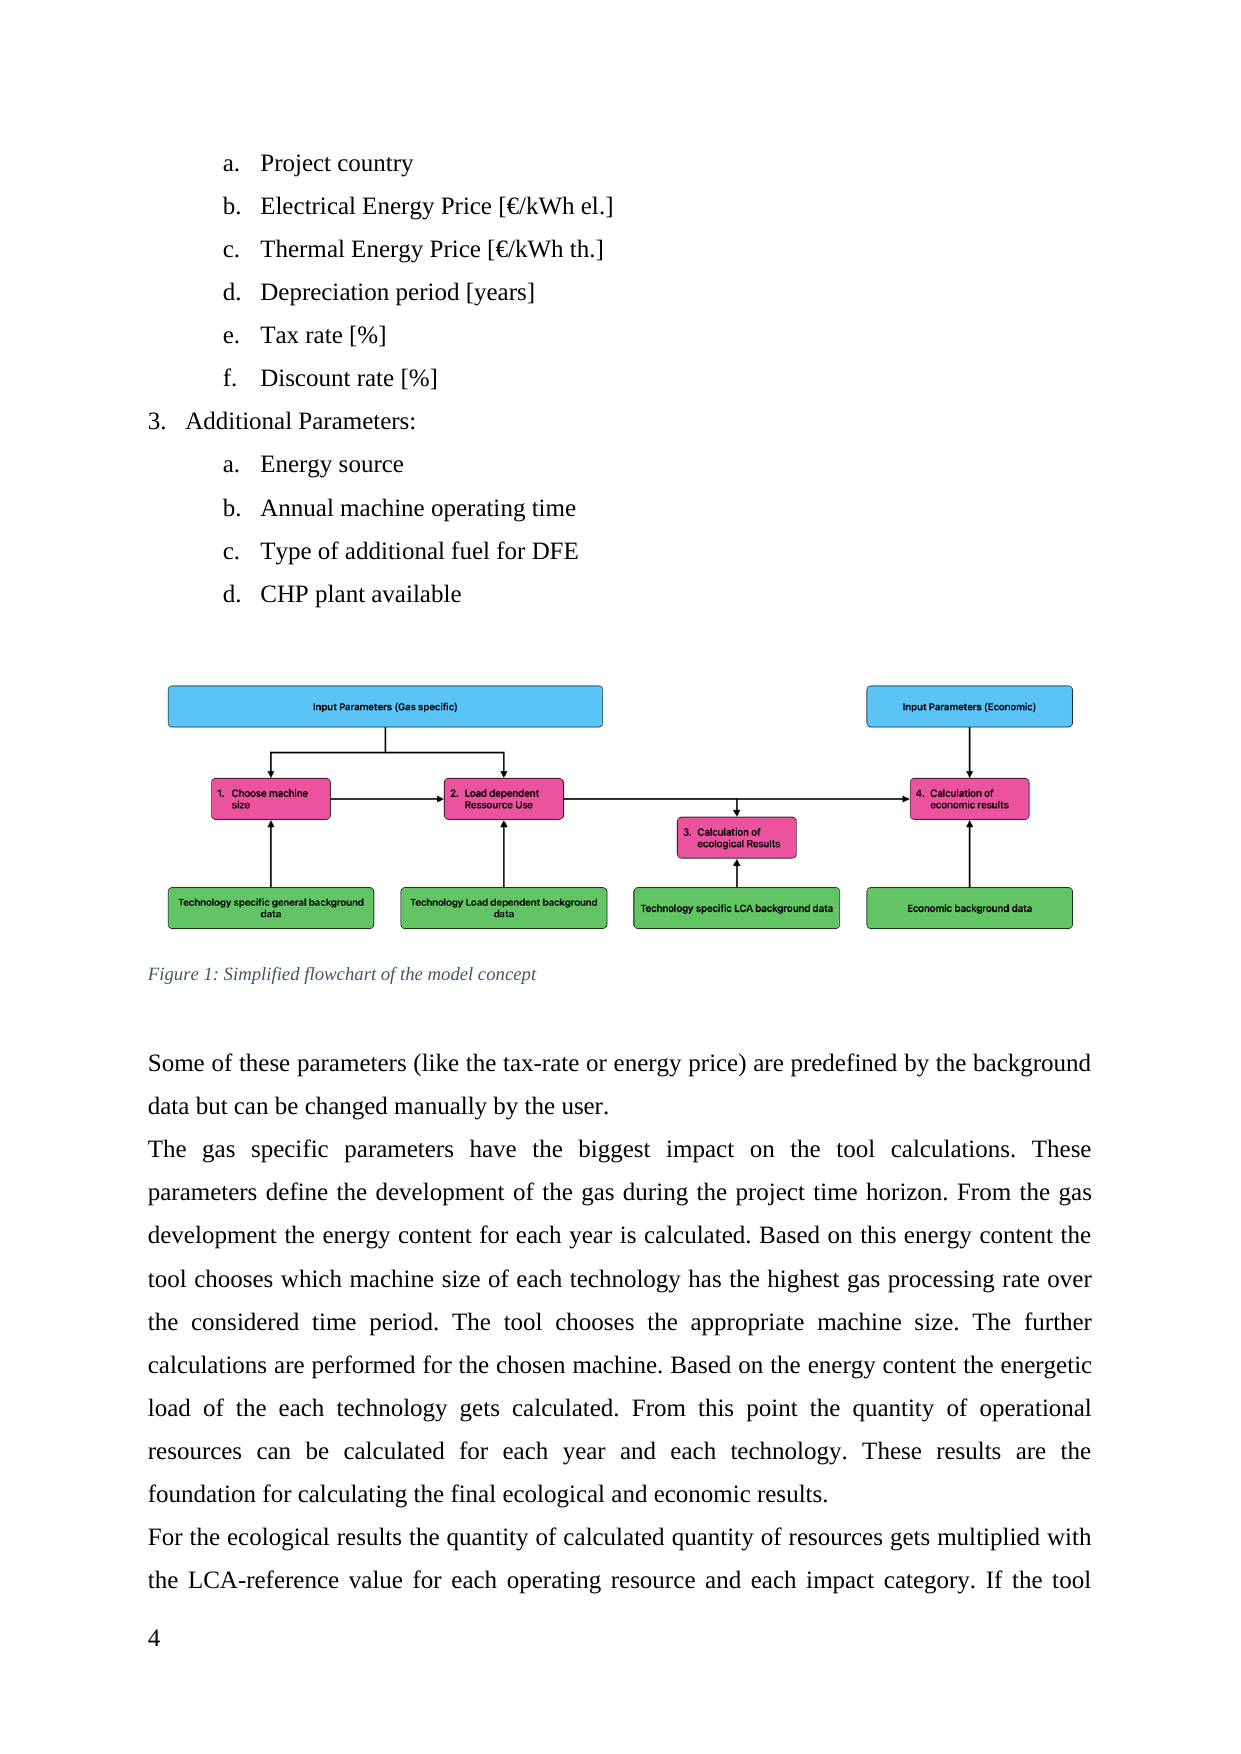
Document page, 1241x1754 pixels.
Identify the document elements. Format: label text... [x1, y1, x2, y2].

list Type of additional fuel for DFE [223, 536, 1093, 564]
list Electrical Energy Price [€/kWh el.] [223, 191, 1093, 219]
list Project country [223, 148, 1093, 176]
list Depreciation period [years] [223, 277, 1093, 306]
list Annual machine operating time [223, 493, 1093, 521]
list Thermal Energy Price [€/kWh th.] [223, 234, 1093, 263]
text Some of these parameters (like the tax-rate or energy price) are predefined by the background data but can be changed manually by the user. [148, 1048, 1093, 1120]
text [148, 1522, 1093, 1594]
list Discount rate [%] [223, 363, 1093, 392]
list Additional Parameters: [148, 406, 1093, 435]
text Figure 1: Simplified flowchart of the model concept [148, 963, 1093, 984]
picture [147, 665, 1093, 949]
text The gas specific parameters have the biggest impact on the tool calculations. These parameters define the development of the gas during the project time horizon. From the gas development the energy content for each year is calculated. Based on this energy content the tool chooses which machine size of each technology has the highest gas processing rate over the considered time period. The tool chooses the appropriate machine size. The further calculations are performed for the chosen machine. Based on the energy content the energetic load of the each technology gets calculated. From this point the quantity of operational resources can be calculated for each year and each technology. These results are the foundation for calculating the final ecological and economic results. [148, 1134, 1093, 1508]
list Tax rate [%] [223, 320, 1093, 349]
list CHP plant available [223, 579, 1093, 608]
list Energy source [223, 449, 1093, 478]
